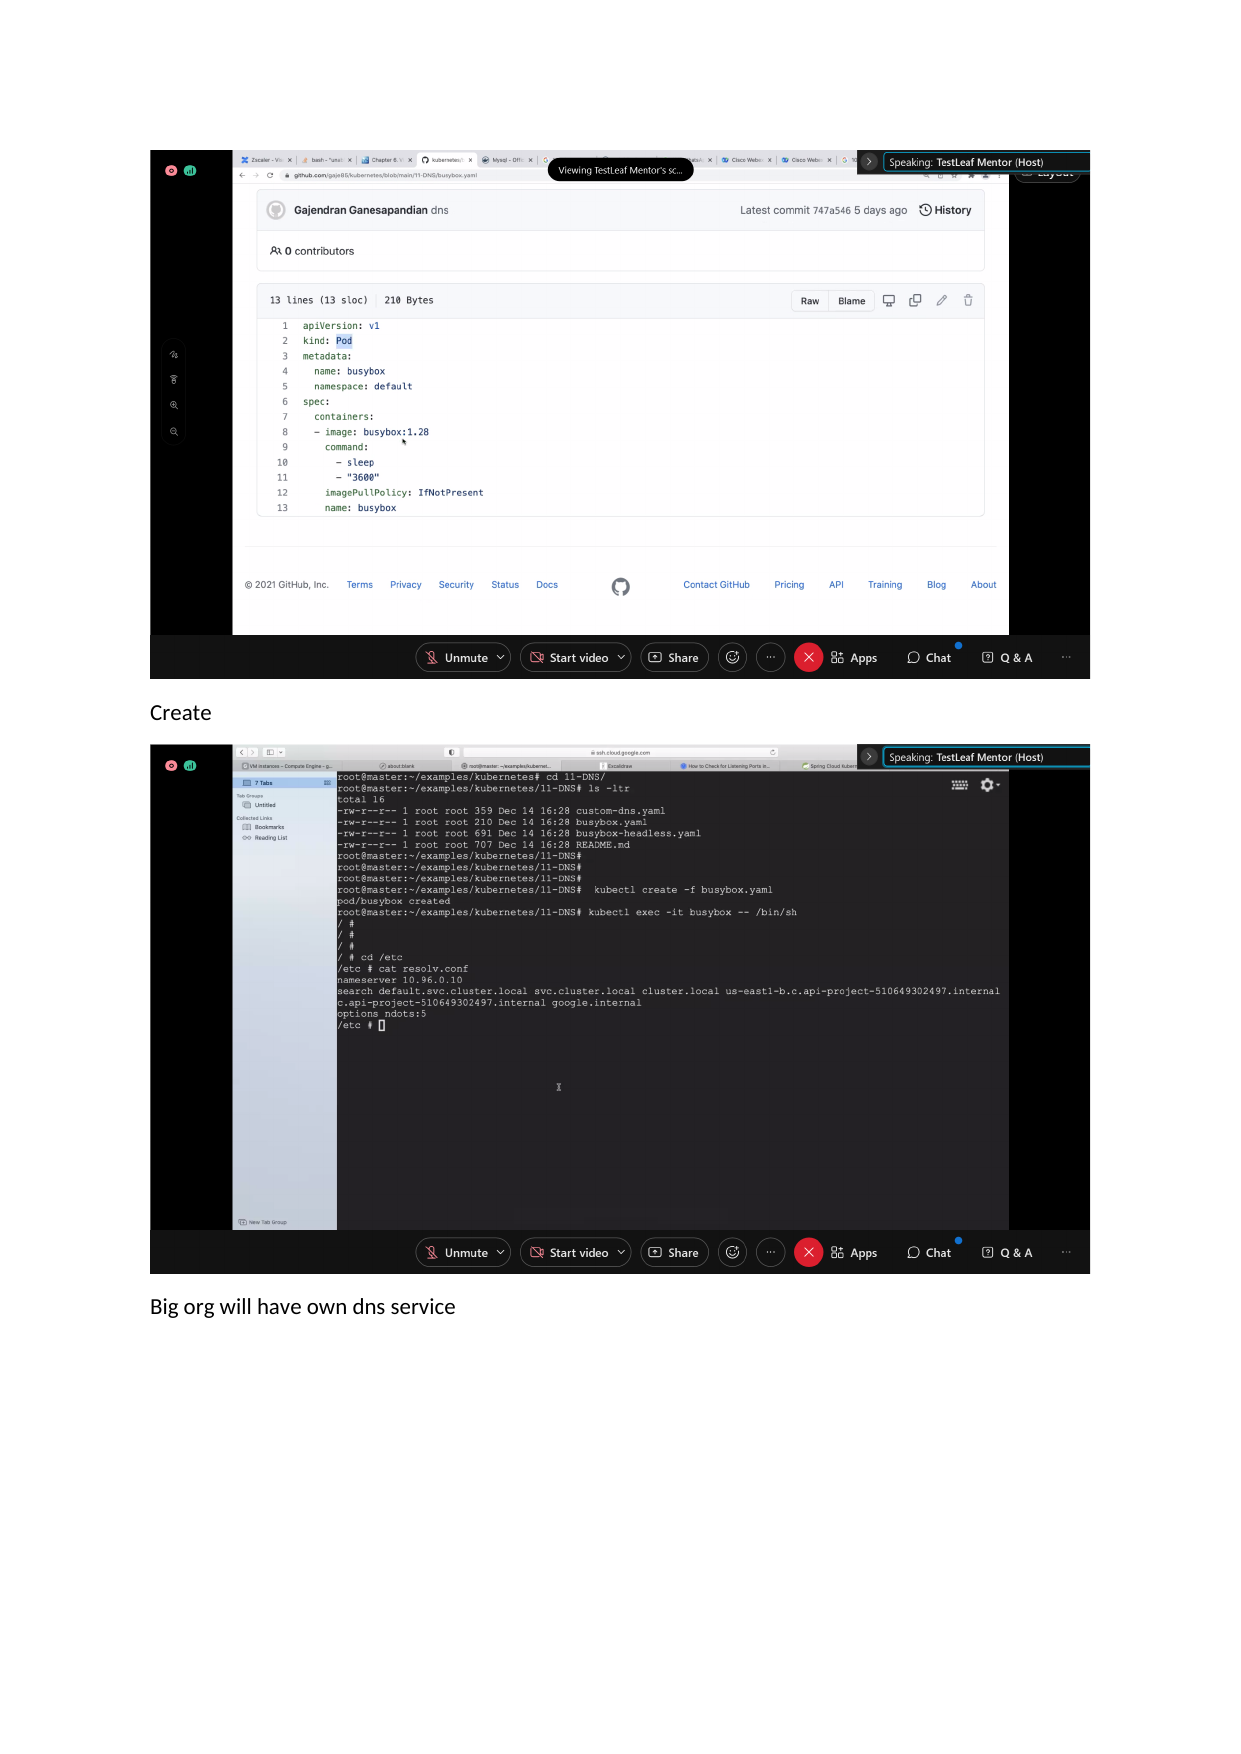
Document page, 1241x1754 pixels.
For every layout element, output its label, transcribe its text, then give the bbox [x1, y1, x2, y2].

text Big org will have own dns service [150, 1292, 1090, 1320]
picture [150, 744, 1091, 1274]
text Create [150, 698, 1090, 726]
picture [150, 150, 1091, 679]
